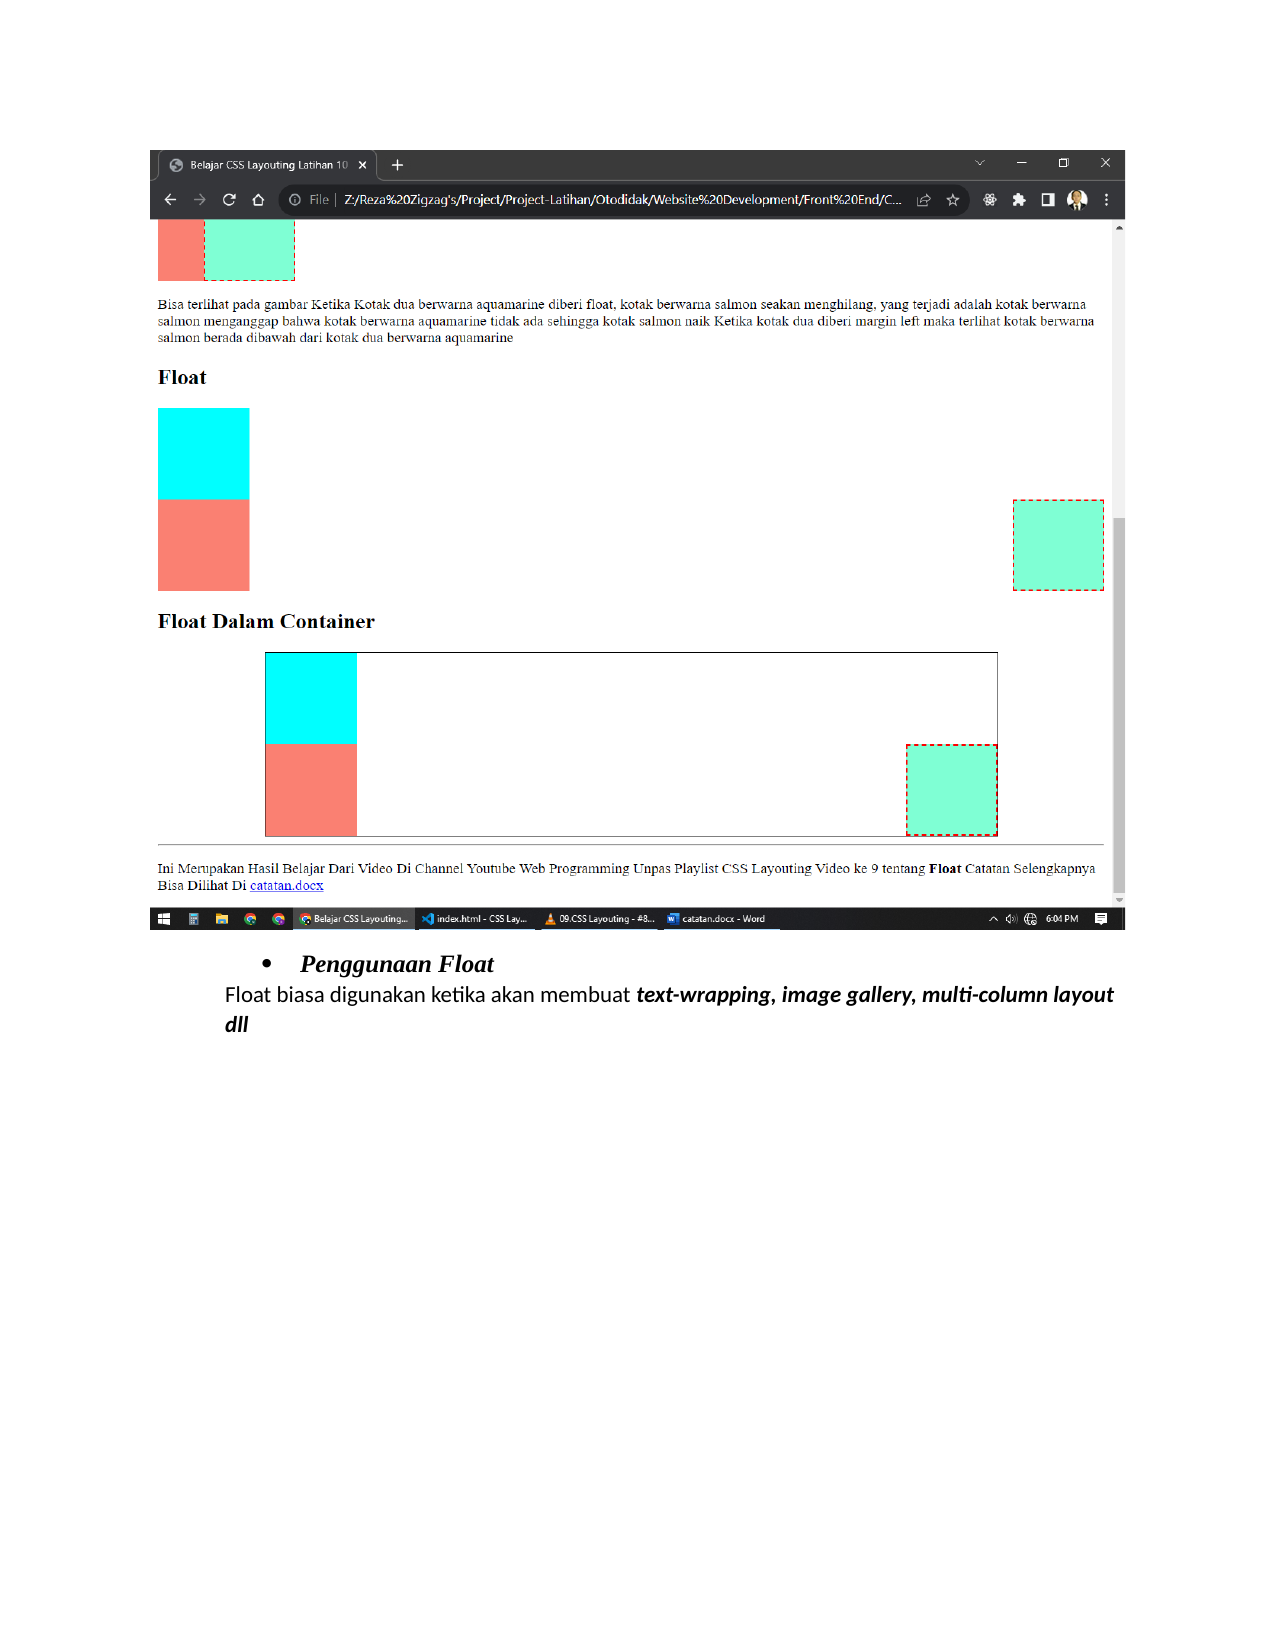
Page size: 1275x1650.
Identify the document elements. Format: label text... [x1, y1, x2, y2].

picture [150, 150, 1125, 930]
text Float biasa digunakan ketika akan membuat text-wrapping, image gallery, multi-column layout dll [225, 980, 1125, 1038]
subtitle Penggunaan Float [262, 949, 1125, 978]
